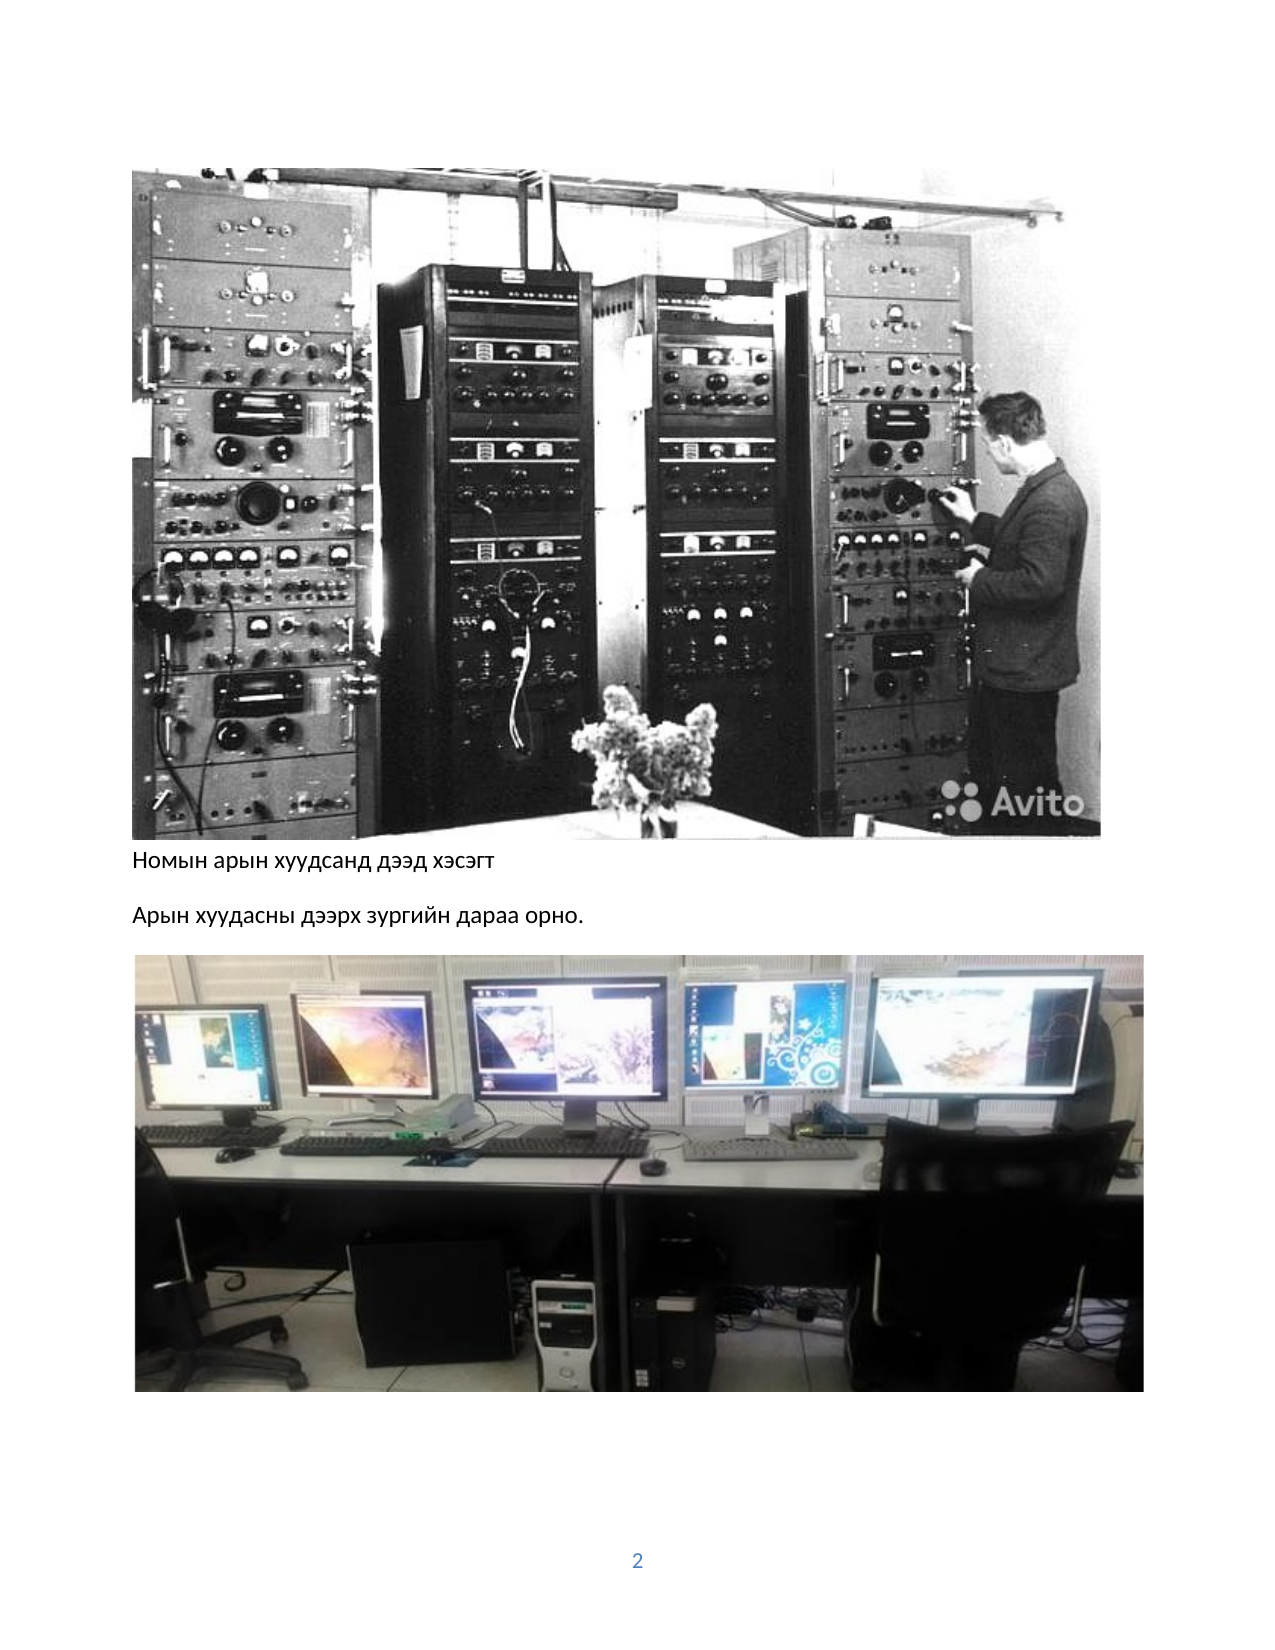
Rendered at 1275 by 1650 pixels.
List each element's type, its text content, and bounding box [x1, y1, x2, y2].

picture [132, 955, 1144, 1392]
picture [132, 168, 1101, 840]
text Арын хуудасны дээрх зургийн дараа орно. [132, 899, 1143, 930]
